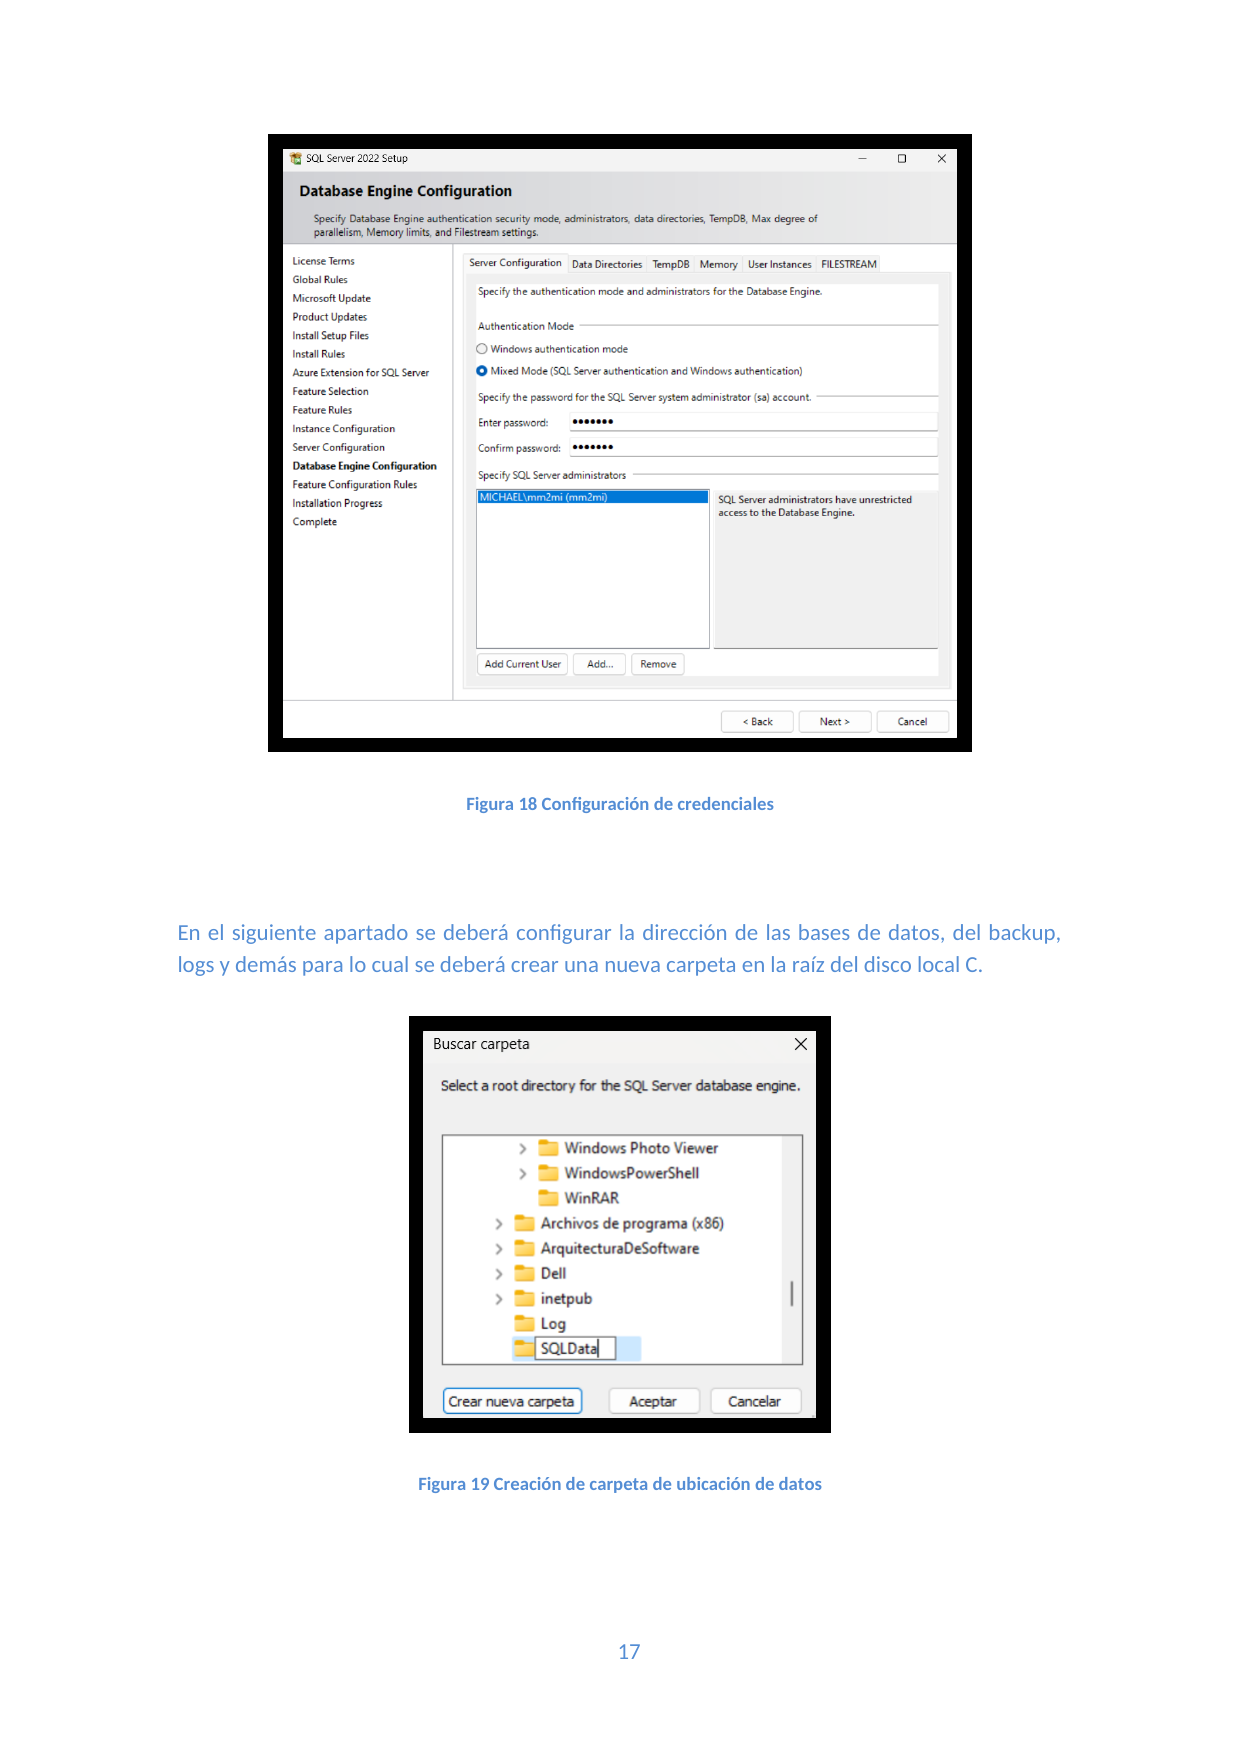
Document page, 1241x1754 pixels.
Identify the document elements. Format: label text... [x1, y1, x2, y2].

text Figura 19 Creación de carpeta de ubicación de datos [177, 1472, 1063, 1495]
picture [283, 149, 957, 738]
picture [423, 1031, 816, 1418]
text Figura 18 Configuración de credenciales [177, 792, 1063, 815]
text En el siguiente apartado se deberá configurar la dirección de las bases de datos, del backup, logs y demás para lo cual se deberá crear una nueva carpeta en la raíz del disco local C. [177, 918, 1063, 978]
